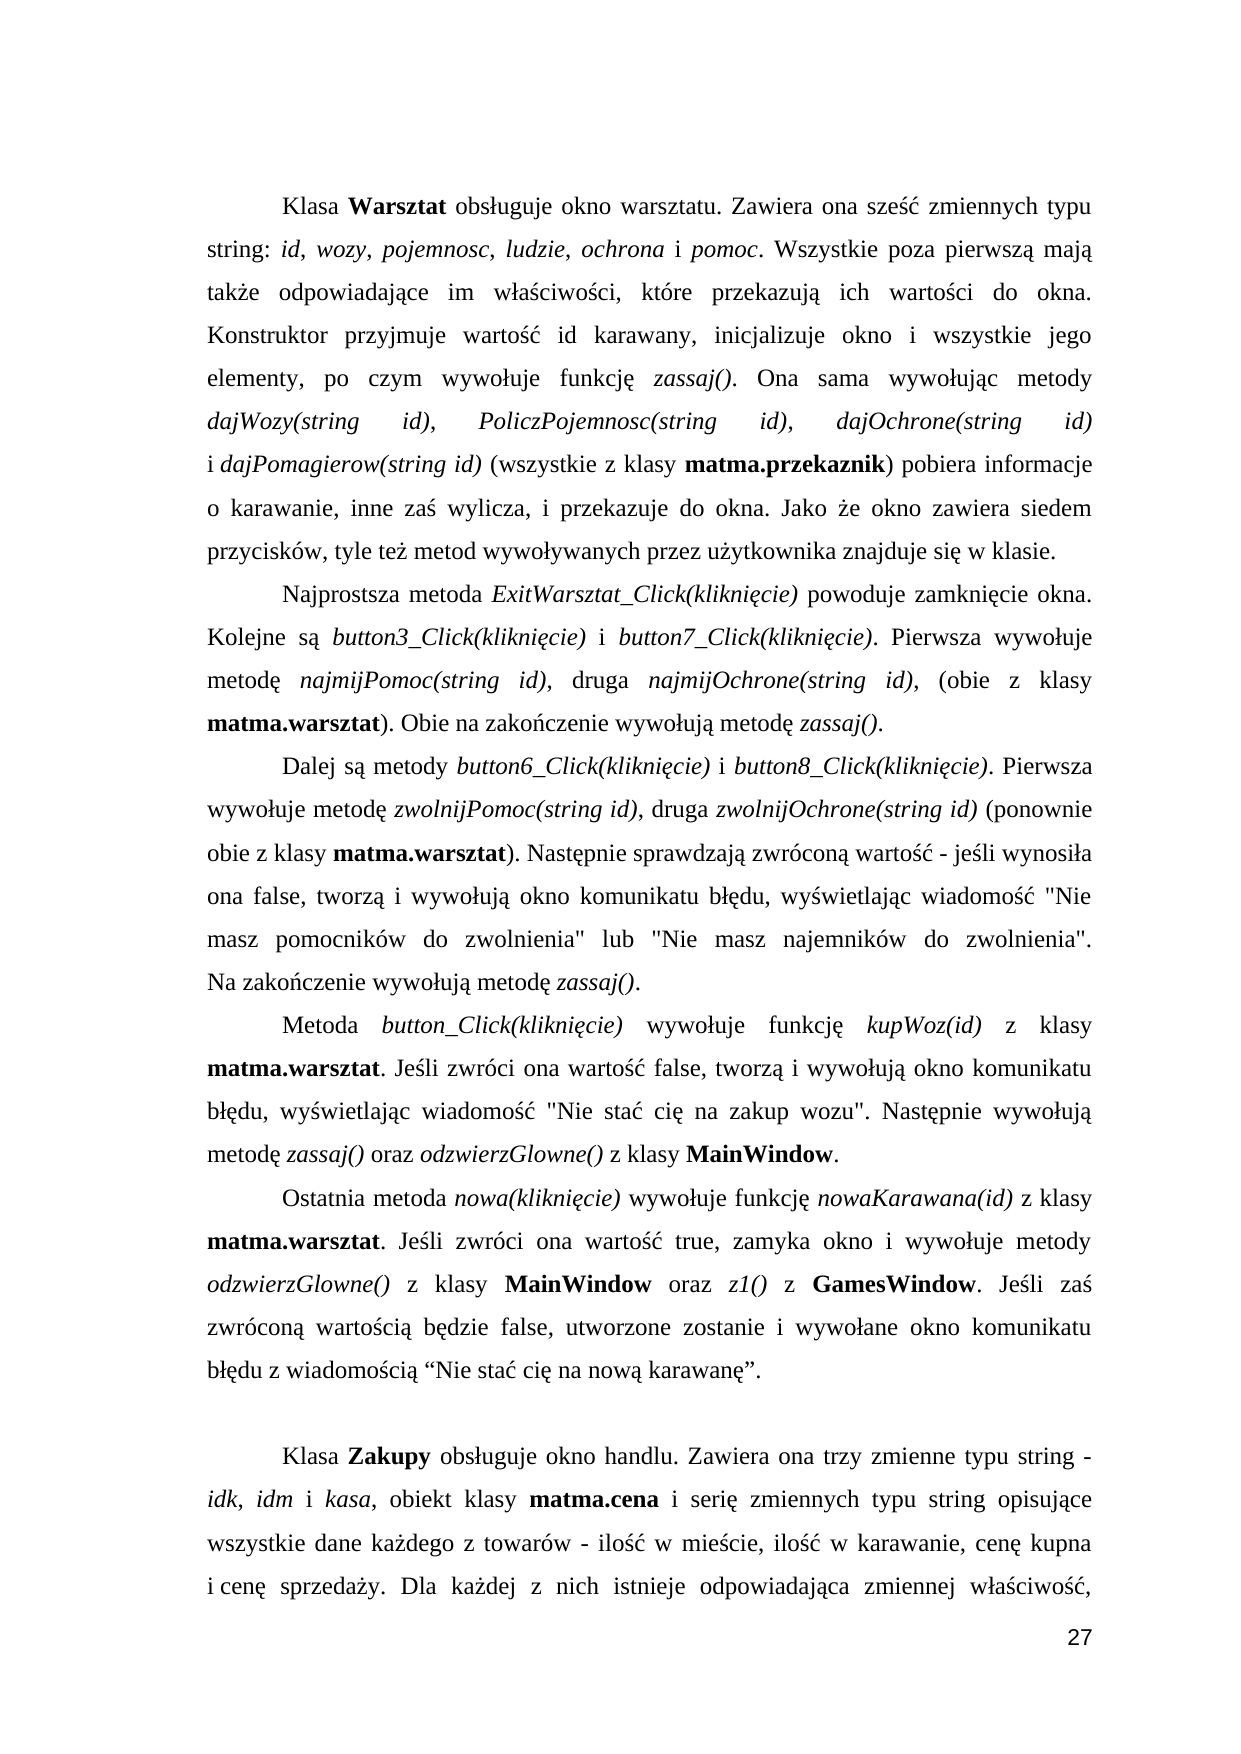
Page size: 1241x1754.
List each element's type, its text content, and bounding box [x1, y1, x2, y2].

text Metoda button_Click(kliknięcie) wywołuje funkcję kupWoz(id) z klasy matma.warsztat. Jeśli zwróci ona wartość false, tworzą i wywołują okno komunikatu błędu, wyświetlając wiadomość "Nie stać cię na zakup wozu". Następnie wywołują metodę zassaj() oraz odzwierzGlowne() z klasy MainWindow. [207, 1010, 1092, 1168]
text Dalej są metody button6_Click(kliknięcie) i button8_Click(kliknięcie). Pierwsza wywołuje metodę zwolnijPomoc(string id), druga zwolnijOchrone(string id) (ponownie obie z klasy matma.warsztat). Następnie sprawdzają zwróconą wartość - jeśli wynosiła ona false, tworzą i wywołują okno komunikatu błędu, wyświetlając wiadomość "Nie masz pomocników do zwolnienia" lub "Nie masz najemników do zwolnienia". Na zakończenie wywołują metodę zassaj(). [207, 751, 1092, 996]
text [207, 1441, 1092, 1599]
text Ostatnia metoda nowa(kliknięcie) wywołuje funkcję nowaKarawana(id) z klasy matma.warsztat. Jeśli zwróci ona wartość true, zamyka okno i wywołuje metody odzwierzGlowne() z klasy MainWindow oraz z1() z GamesWindow. Jeśli zaś zwróconą wartością będzie false, utworzone zostanie i wywołane okno komunikatu błędu z wiadomością “Nie stać cię na nową karawanę”. [207, 1183, 1092, 1384]
text Najprostsza metoda ExitWarsztat_Click(kliknięcie) powoduje zamknięcie okna. Kolejne są button3_Click(kliknięcie) i button7_Click(kliknięcie). Pierwsza wywołuje metodę najmijPomoc(string id), druga najmijOchrone(string id), (obie z klasy matma.warsztat). Obie na zakończenie wywołują metodę zassaj(). [207, 579, 1092, 737]
text Klasa Warsztat obsługuje okno warsztatu. Zawiera ona sześć zmiennych typu string: id, wozy, pojemnosc, ludzie, ochrona i pomoc. Wszystkie poza pierwszą mają także odpowiadające im właściwości, które przekazują ich wartości do okna. Konstruktor przyjmuje wartość id karawany, inicjalizuje okno i wszystkie jego elementy, po czym wywołuje funkcję zassaj(). Ona sama wywołując metody dajWozy(string id), PoliczPojemnosc(string id), dajOchrone(string id) i dajPomagierow(string id) (wszystkie z klasy matma.przekaznik) pobiera informacje o karawanie, inne zaś wylicza, i przekazuje do okna. Jako że okno zawiera siedem przycisków, tyle też metod wywoływanych przez użytkownika znajduje się w klasie. [207, 191, 1092, 564]
